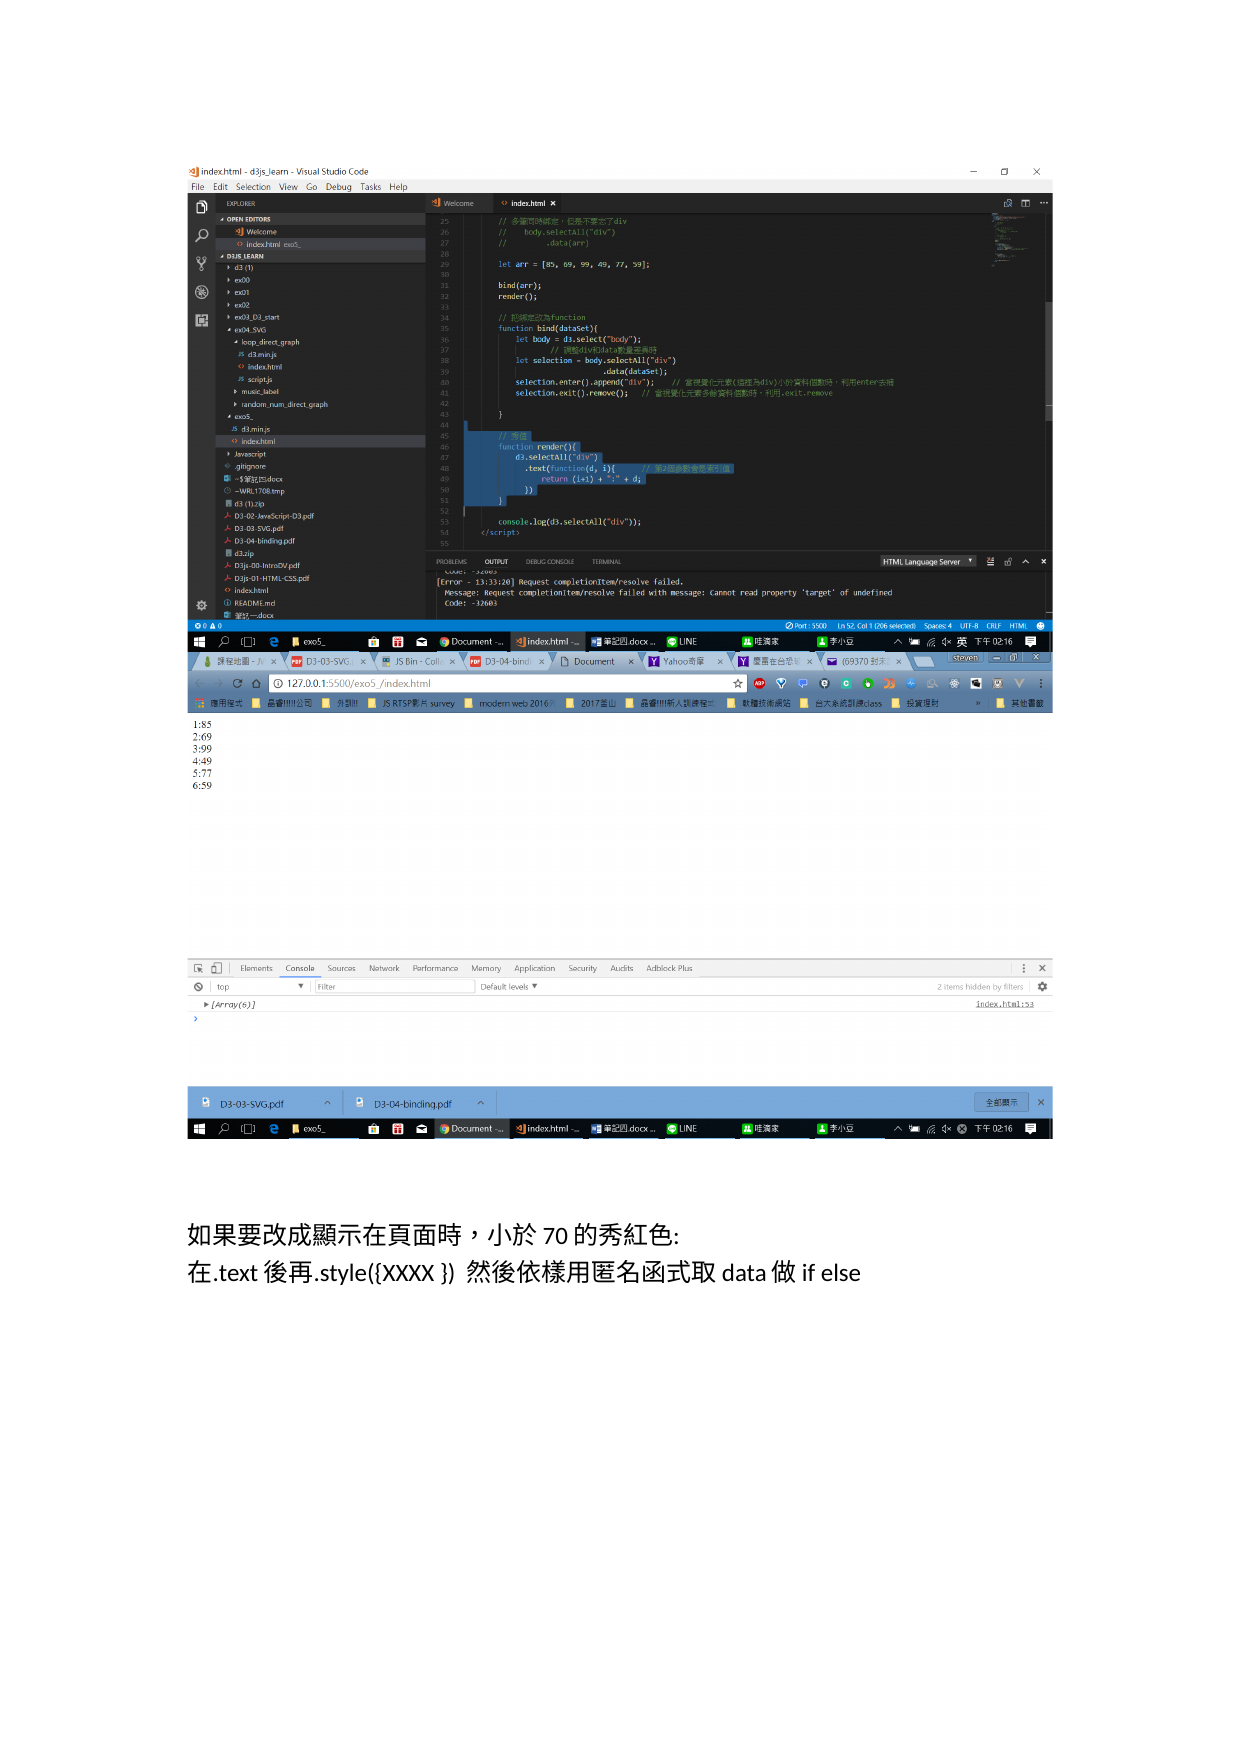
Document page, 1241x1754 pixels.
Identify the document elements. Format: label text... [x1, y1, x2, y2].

text 如果要改成顯示在頁面時，小於70的秀紅色: [187, 1214, 1053, 1252]
picture [187, 164, 1053, 1139]
text 在.text後再.style({XXXX }) 然後依樣用匿名函式取data做if else [187, 1252, 1053, 1289]
